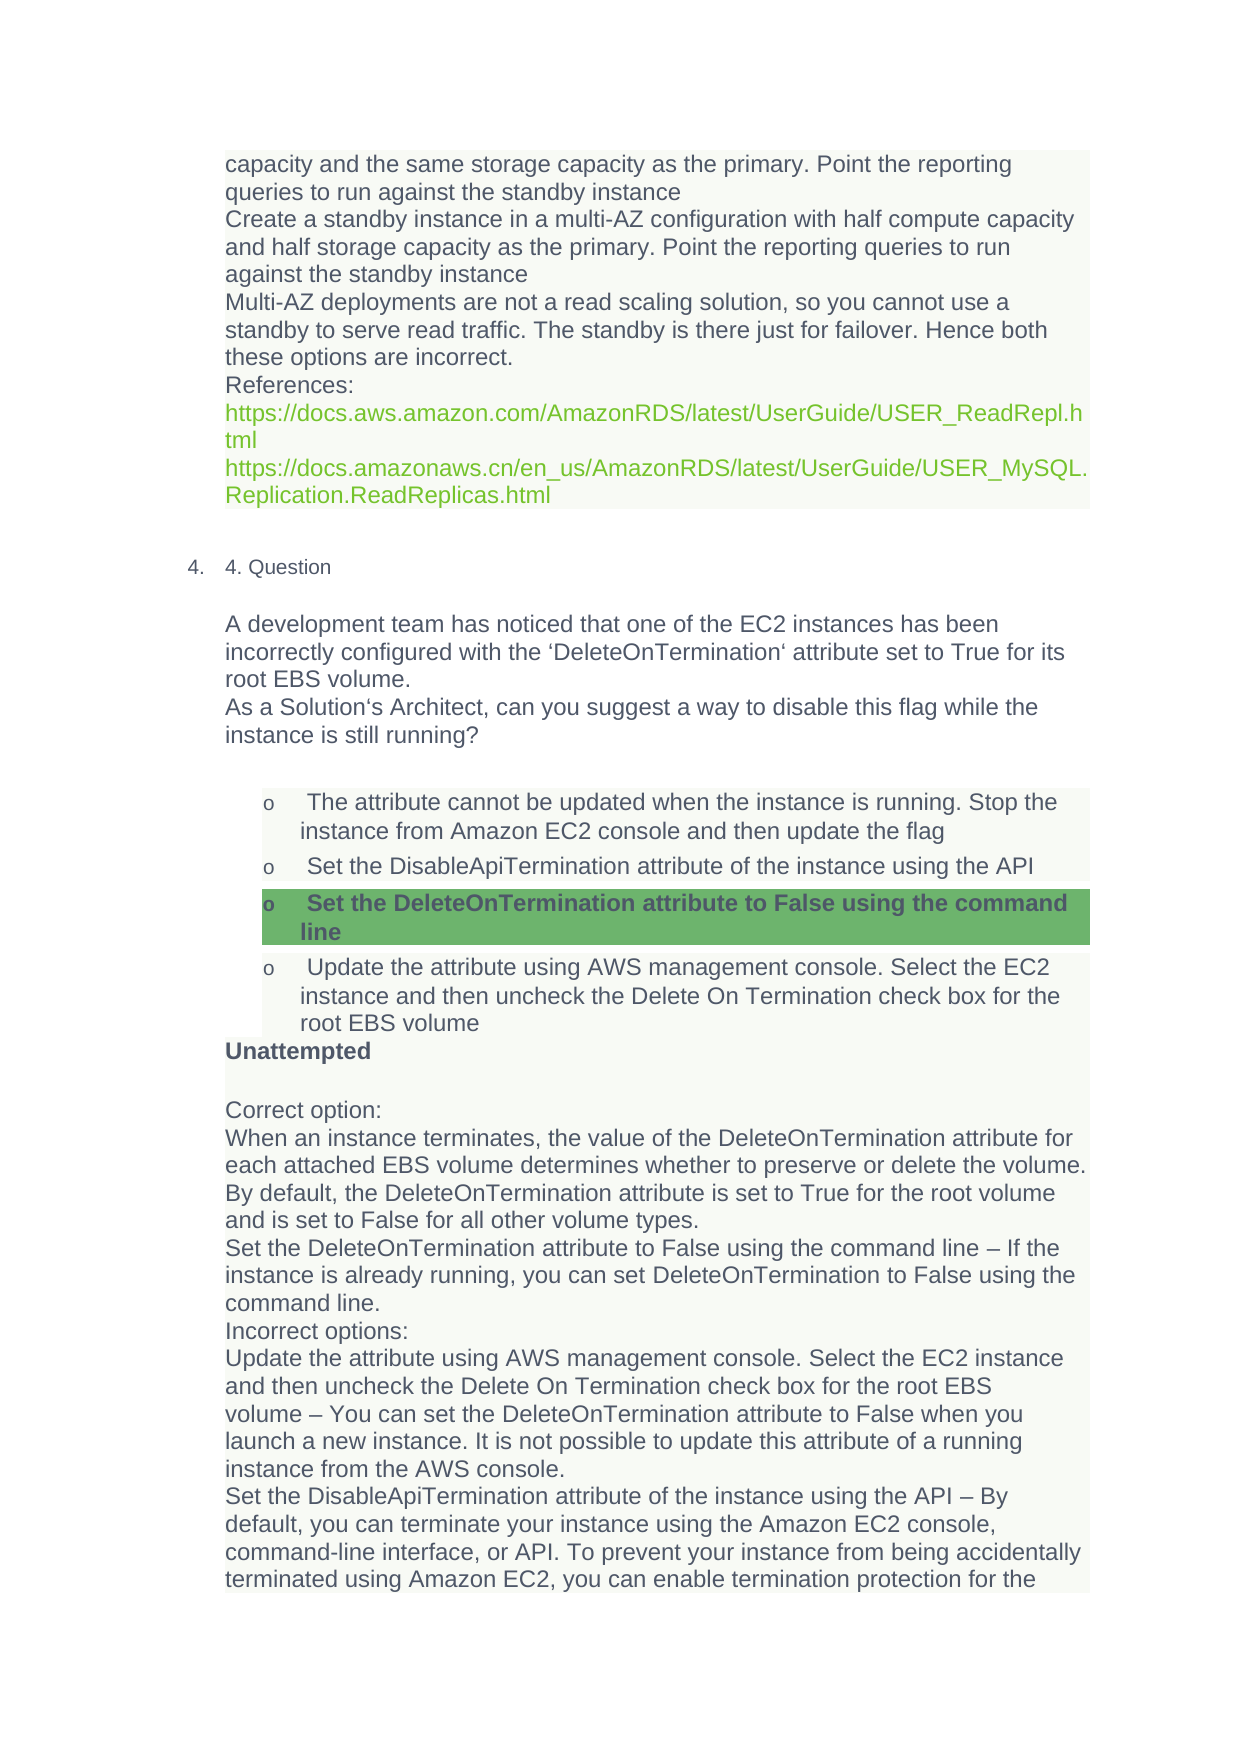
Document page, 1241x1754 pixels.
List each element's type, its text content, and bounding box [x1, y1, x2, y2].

text A development team has noticed that one of the EC2 instances has been incorrectly configured with the ‘DeleteOnTermination‘ attribute set to True for its root EBS volume. As a Solution‘s Architect, can you suggest a way to disable this flag while the instance is still running? [225, 610, 1090, 748]
list Update the attribute using AWS management console. Select the EC2 instance and then uncheck the Delete On Termination check box for the root EBS volume [262, 953, 1090, 1037]
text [225, 150, 1090, 509]
list 4. Question [187, 549, 1090, 579]
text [225, 1096, 1090, 1593]
list Set the DisableApiTermination attribute of the instance using the API [262, 852, 1090, 881]
text Unattempted [225, 1037, 1090, 1096]
list The attribute cannot be updated when the instance is running. Stop the instance from Amazon EC2 console and then update the flag [262, 788, 1090, 844]
list Set the DeleteOnTermination attribute to False using the command line [262, 889, 1090, 945]
